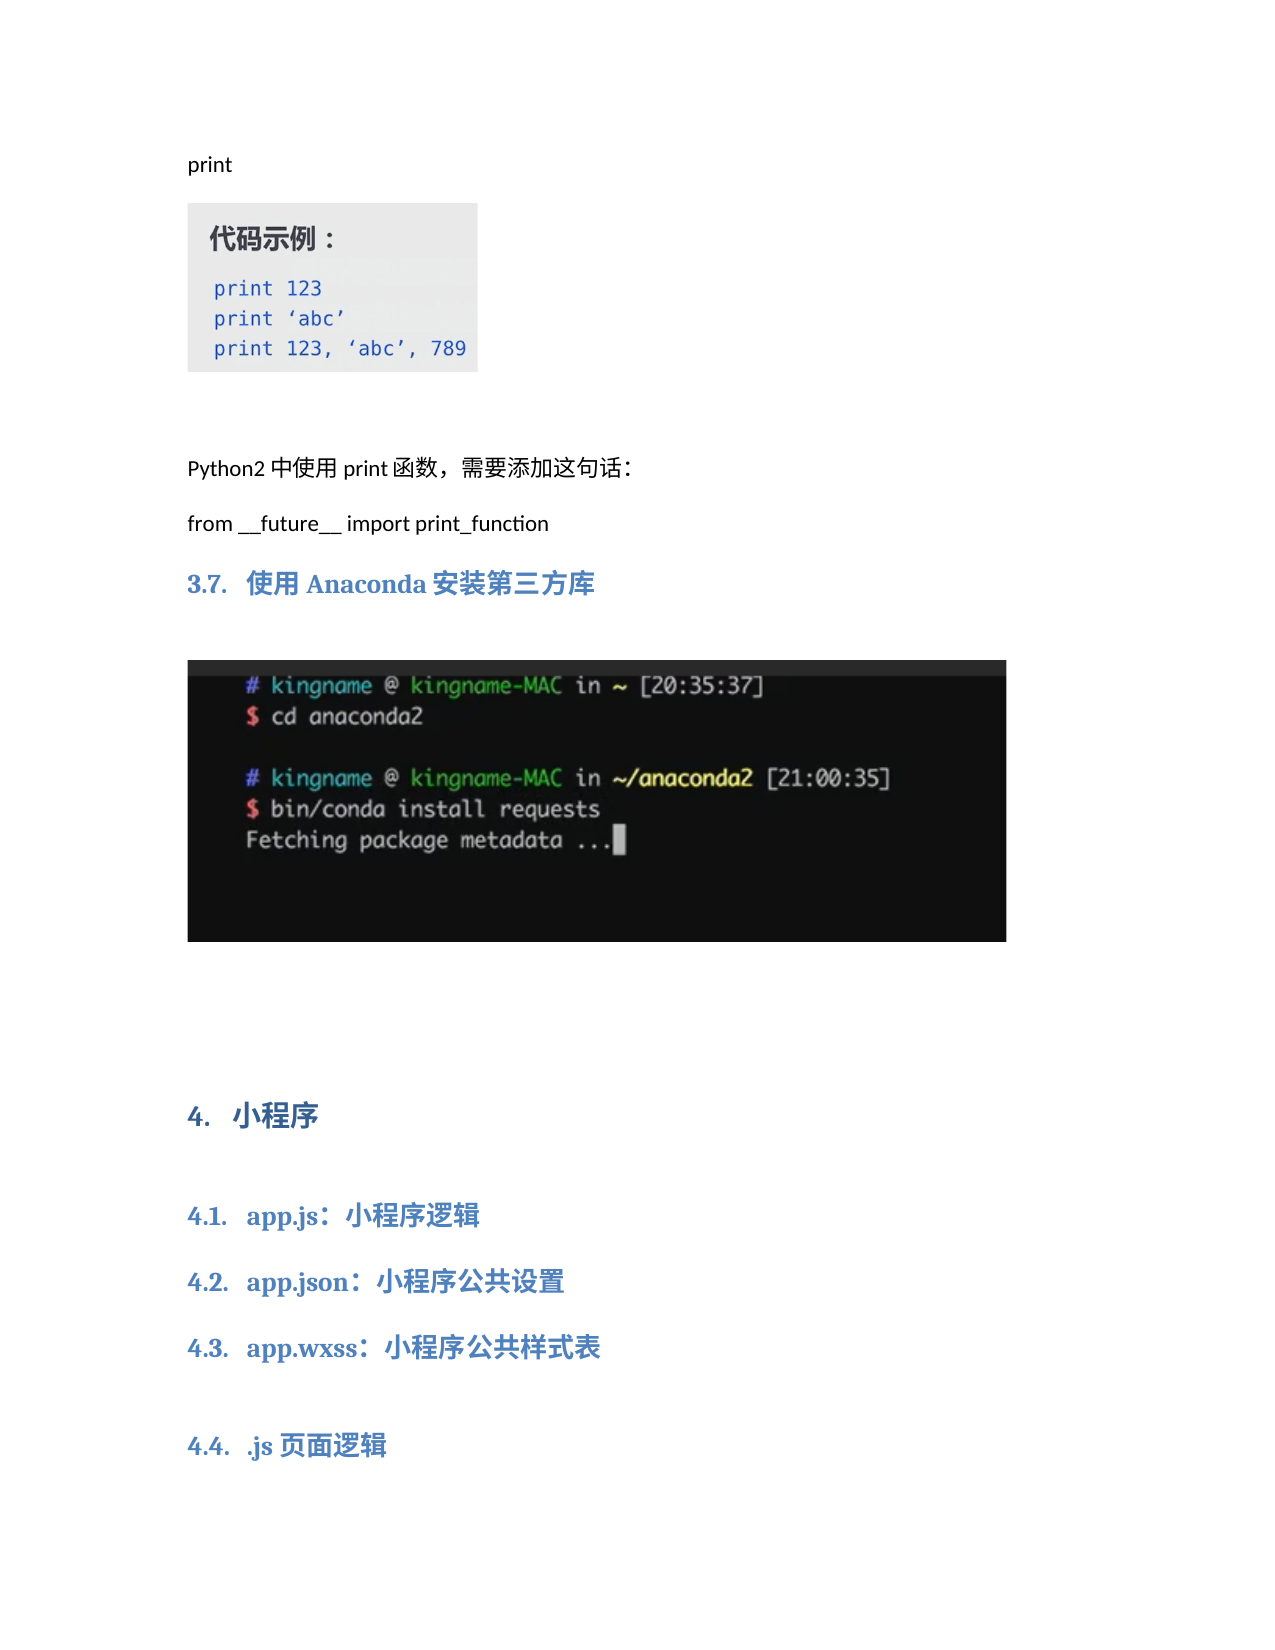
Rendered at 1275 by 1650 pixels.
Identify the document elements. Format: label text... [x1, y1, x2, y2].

subtitle app.js：小程序逻辑 [187, 1194, 1087, 1234]
subtitle app.json：小程序公共设置 [187, 1260, 1087, 1299]
text print [187, 150, 1087, 178]
subtitle app.wxss：小程序公共样式表 [187, 1326, 1087, 1366]
text from __future__ import print_function [187, 509, 1087, 537]
subtitle .js 页面逻辑 [187, 1424, 1087, 1464]
subtitle 使用Anaconda安装第三方库 [187, 562, 1087, 601]
subtitle 小程序 [187, 1093, 1087, 1135]
text Python2中使用print函数，需要添加这句话： [187, 450, 1087, 483]
